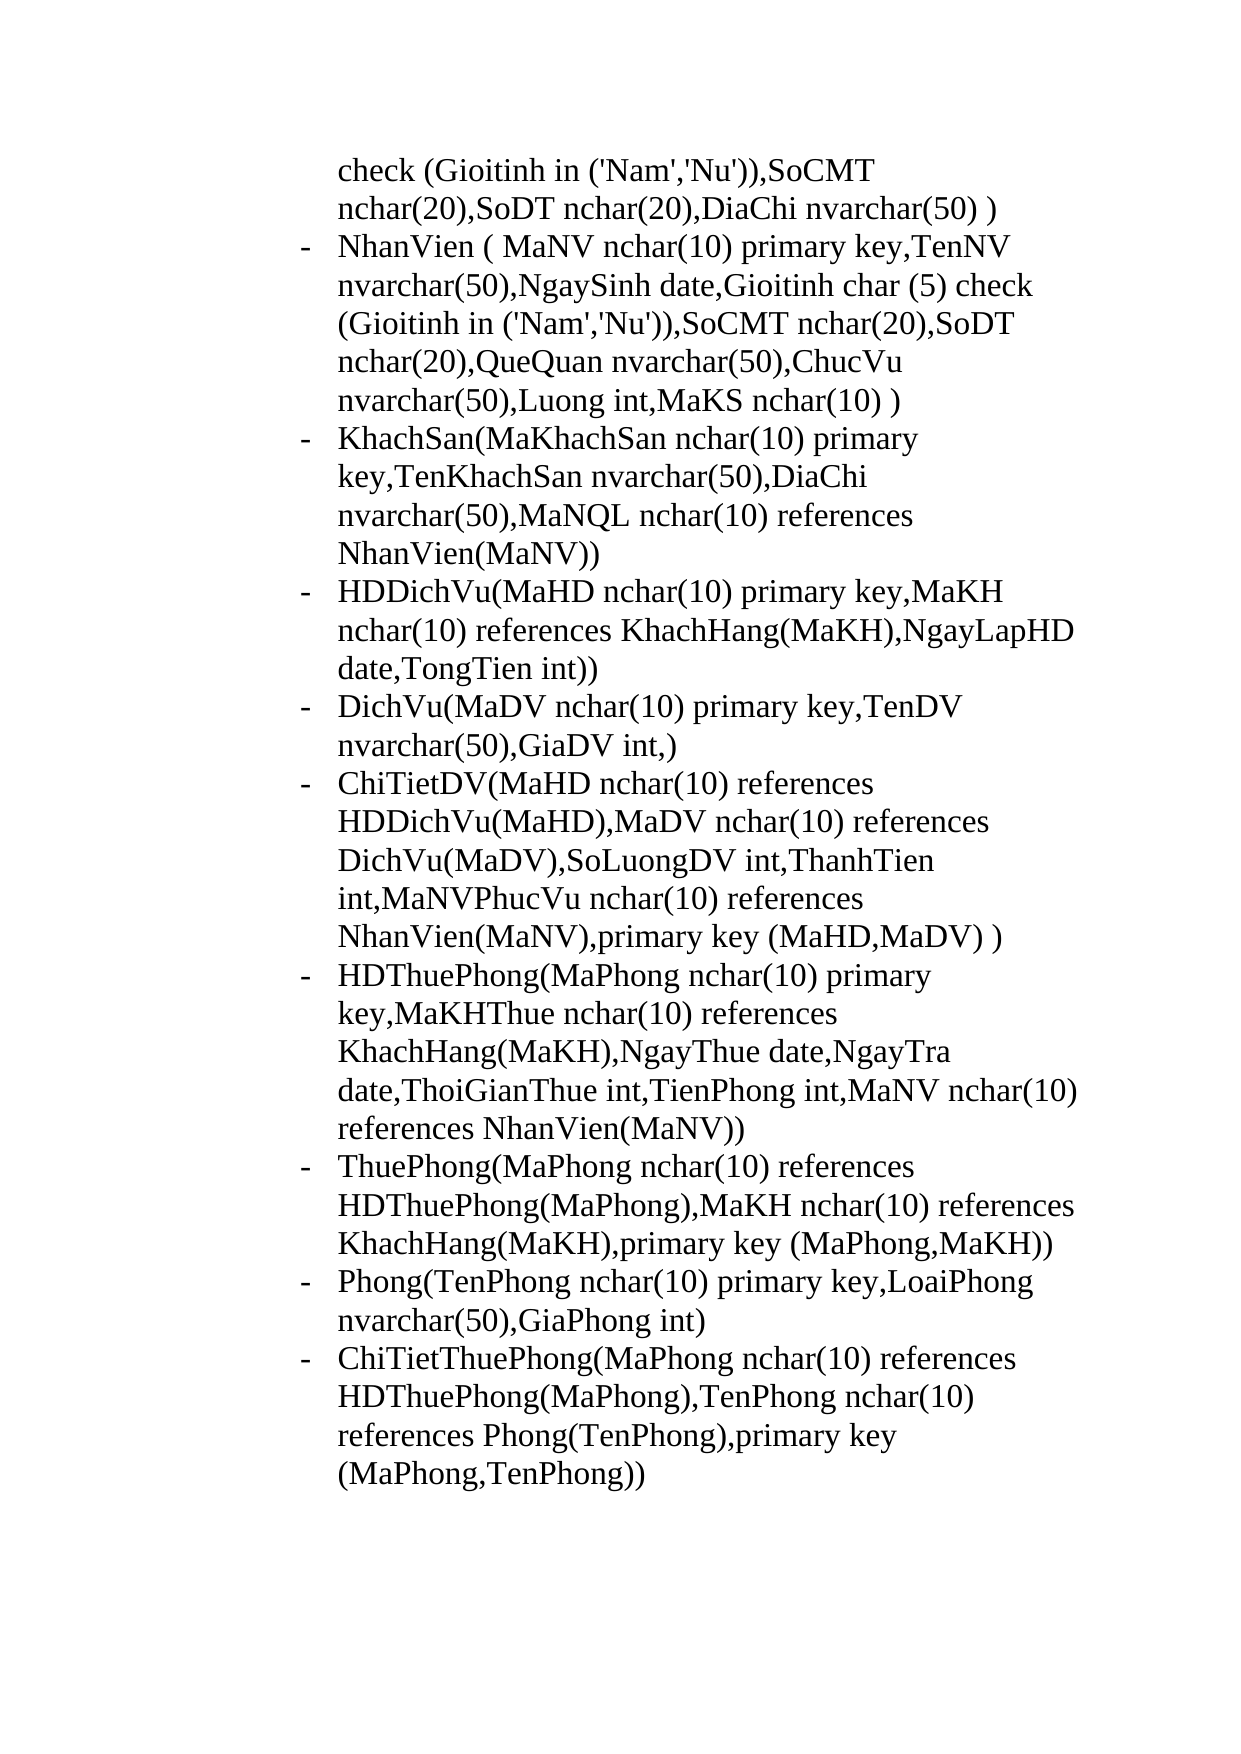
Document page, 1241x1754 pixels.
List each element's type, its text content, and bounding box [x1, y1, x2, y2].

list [300, 150, 1090, 227]
list HDThuePhong(MaPhong nchar(10) primary key,MaKHThue nchar(10) references KhachHang(MaKH),NgayThue date,NgayTra date,ThoiGianThue int,TienPhong int,MaNV nchar(10) references NhanVien(MaNV)) [300, 955, 1090, 1147]
list KhachSan(MaKhachSan nchar(10) primary key,TenKhachSan nvarchar(50),DiaChi nvarchar(50),MaNQL nchar(10) references NhanVien(MaNV)) [300, 418, 1090, 572]
list Phong(TenPhong nchar(10) primary key,LoaiPhong nvarchar(50),GiaPhong int) [300, 1262, 1090, 1338]
list ChiTietDV(MaHD nchar(10) references HDDichVu(MaHD),MaDV nchar(10) references DichVu(MaDV),SoLuongDV int,ThanhTien int,MaNVPhucVu nchar(10) references NhanVien(MaNV),primary key (MaHD,MaDV) ) [300, 763, 1090, 955]
list ThuePhong(MaPhong nchar(10) references HDThuePhong(MaPhong),MaKH nchar(10) references KhachHang(MaKH),primary key (MaPhong,MaKH)) [300, 1147, 1090, 1262]
list DichVu(MaDV nchar(10) primary key,TenDV nvarchar(50),GiaDV int,) [300, 687, 1090, 763]
list NhanVien ( MaNV nchar(10) primary key,TenNV nvarchar(50),NgaySinh date,Gioitinh char (5) check (Gioitinh in ('Nam','Nu')),SoCMT nchar(20),SoDT nchar(20),QueQuan nvarchar(50),ChucVu nvarchar(50),Luong int,MaKS nchar(10) ) [300, 227, 1090, 418]
list ChiTietThuePhong(MaPhong nchar(10) references HDThuePhong(MaPhong),TenPhong nchar(10) references Phong(TenPhong),primary key (MaPhong,TenPhong)) [300, 1338, 1090, 1492]
list HDDichVu(MaHD nchar(10) primary key,MaKH nchar(10) references KhachHang(MaKH),NgayLapHD date,TongTien int)) [300, 572, 1090, 687]
